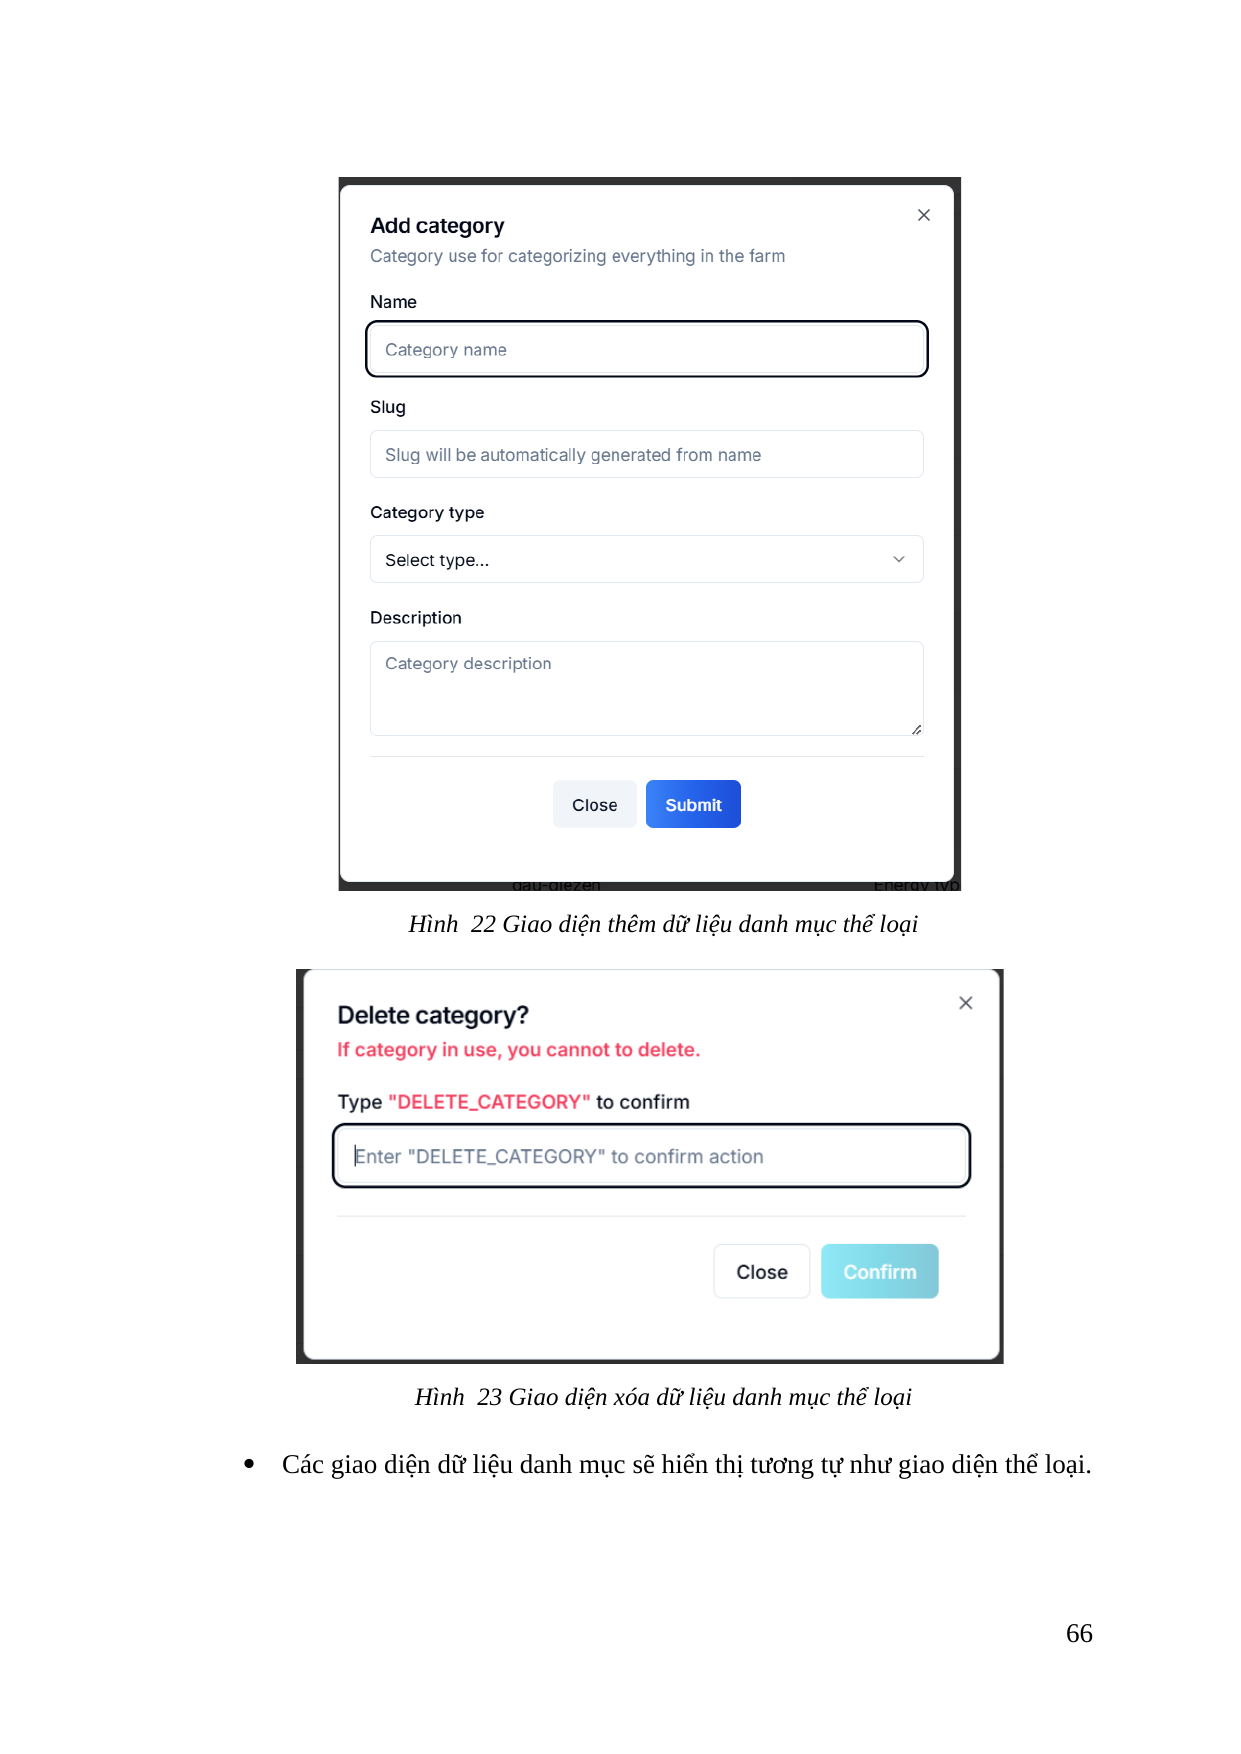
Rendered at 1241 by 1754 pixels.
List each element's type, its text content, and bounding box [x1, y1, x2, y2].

picture [338, 177, 962, 891]
picture [296, 969, 1004, 1364]
list Các giao diện dữ liệu danh mục sẽ hiển thị tương tự như giao diện thể loại. [244, 1448, 1093, 1479]
